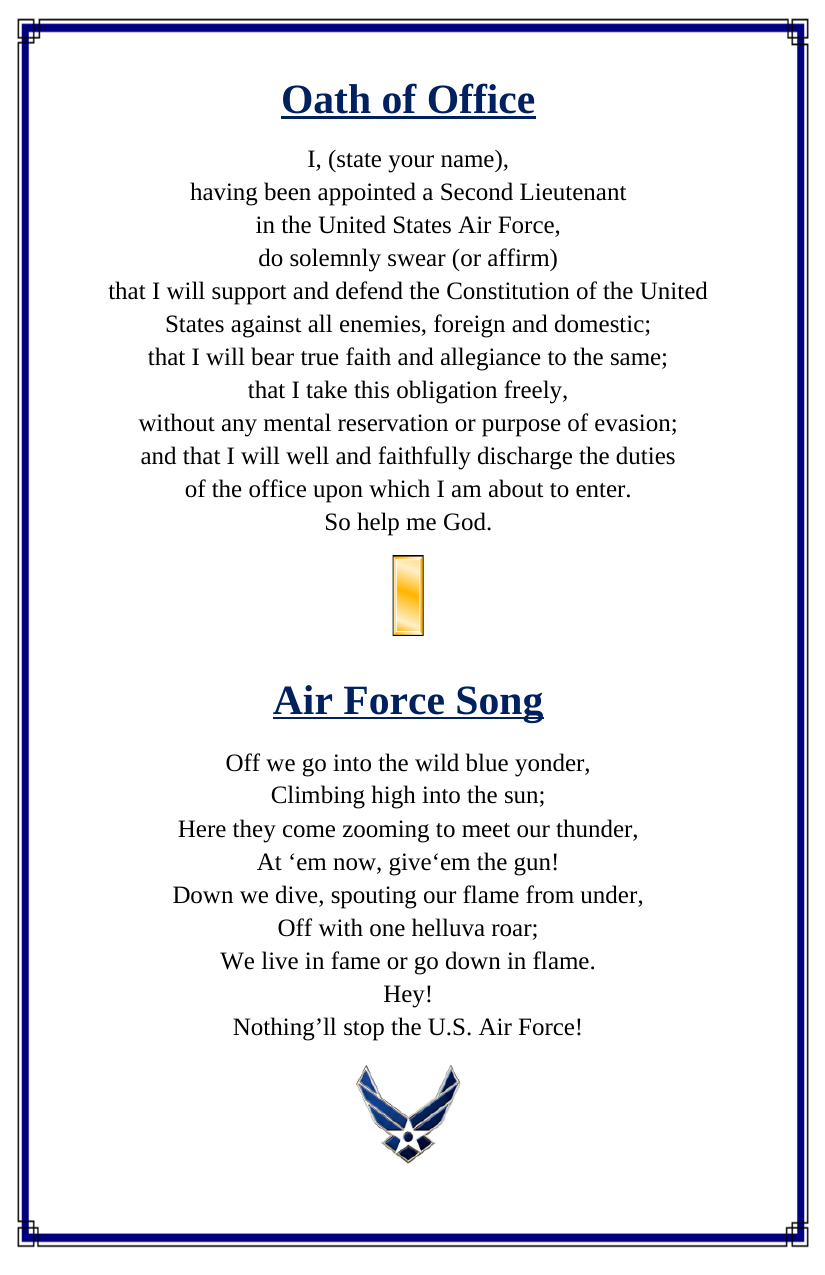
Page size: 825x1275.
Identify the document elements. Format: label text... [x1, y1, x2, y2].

picture [1, 1, 824, 1267]
text having been appointed a Second Lieutenant [75, 177, 741, 206]
text that I will support and defend the Constitution of the United [75, 276, 741, 305]
text Down we dive, spouting our flame from under, [75, 880, 741, 908]
text I, (state your name), [75, 144, 741, 173]
text of the office upon which I am about to enter. [75, 474, 741, 503]
text Hey! [75, 979, 741, 1007]
text At ‘em now, give‘em the gun! [75, 847, 741, 875]
text do solemnly swear (or affirm) [75, 243, 741, 272]
text Off with one helluva roar; [75, 913, 741, 941]
text in the United States Air Force, [75, 210, 741, 239]
text Air Force Song [75, 676, 741, 724]
text and that I will well and faithfully discharge the duties [75, 441, 741, 470]
text So help me God. [75, 507, 741, 536]
text States against all enemies, foreign and domestic; [75, 309, 741, 338]
text Climbing high into the sun; [75, 781, 741, 809]
text without any mental reservation or purpose of evasion; [75, 408, 741, 437]
text that I take this obligation freely, [75, 375, 741, 404]
text Off we go into the wild blue yonder, [75, 748, 741, 776]
text Nothing’ll stop the U.S. Air Force! [75, 1012, 741, 1041]
text We live in fame or go down in flame. [75, 946, 741, 974]
text that I will bear true faith and allegiance to the same; [75, 342, 741, 371]
text Here they come zooming to meet our thunder, [75, 814, 741, 842]
text Oath of Office [75, 75, 741, 123]
